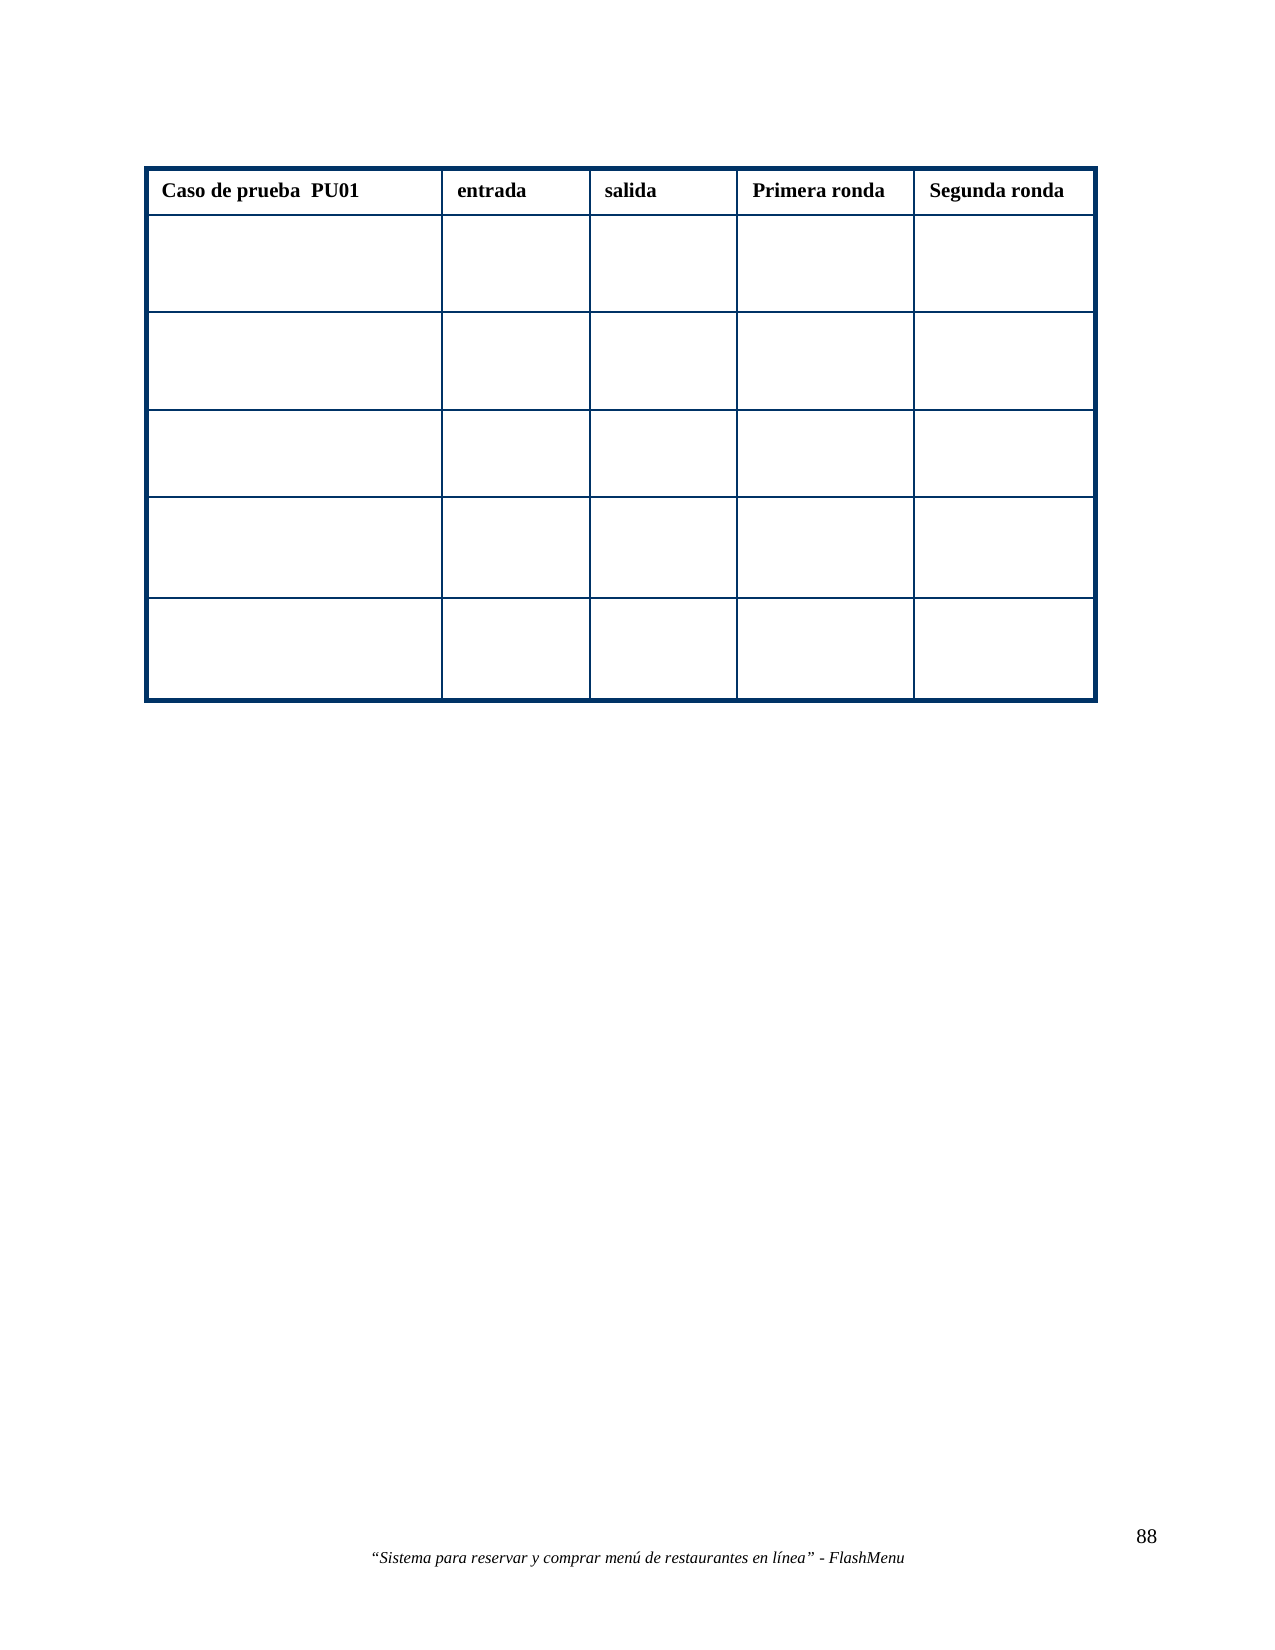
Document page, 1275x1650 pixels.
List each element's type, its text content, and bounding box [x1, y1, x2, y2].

table_cell [443, 216, 589, 311]
table_header salida [591, 171, 736, 213]
table_cell [738, 216, 913, 311]
table_header Segunda ronda [915, 171, 1093, 213]
table_cell [591, 216, 736, 311]
table_cell [915, 411, 1093, 496]
table_cell [149, 313, 441, 409]
table_cell [915, 313, 1093, 409]
table_cell [149, 599, 441, 698]
table_cell [591, 411, 736, 496]
table_header Primera ronda [738, 171, 913, 213]
table_cell [591, 313, 736, 409]
table_header Caso de prueba PU01 [149, 171, 441, 213]
table_cell [915, 599, 1093, 698]
table_cell [915, 216, 1093, 311]
table_cell [149, 498, 441, 597]
table_cell [738, 498, 913, 597]
table_cell [738, 313, 913, 409]
table_cell [443, 498, 589, 597]
table_cell [149, 216, 441, 311]
table_cell [591, 599, 736, 698]
table_header entrada [443, 171, 589, 213]
table_cell [443, 313, 589, 409]
table_cell [738, 411, 913, 496]
table_cell [591, 498, 736, 597]
table_cell [915, 498, 1093, 597]
table_cell [443, 599, 589, 698]
table_cell [149, 411, 441, 496]
table_cell [738, 599, 913, 698]
table_cell [443, 411, 589, 496]
